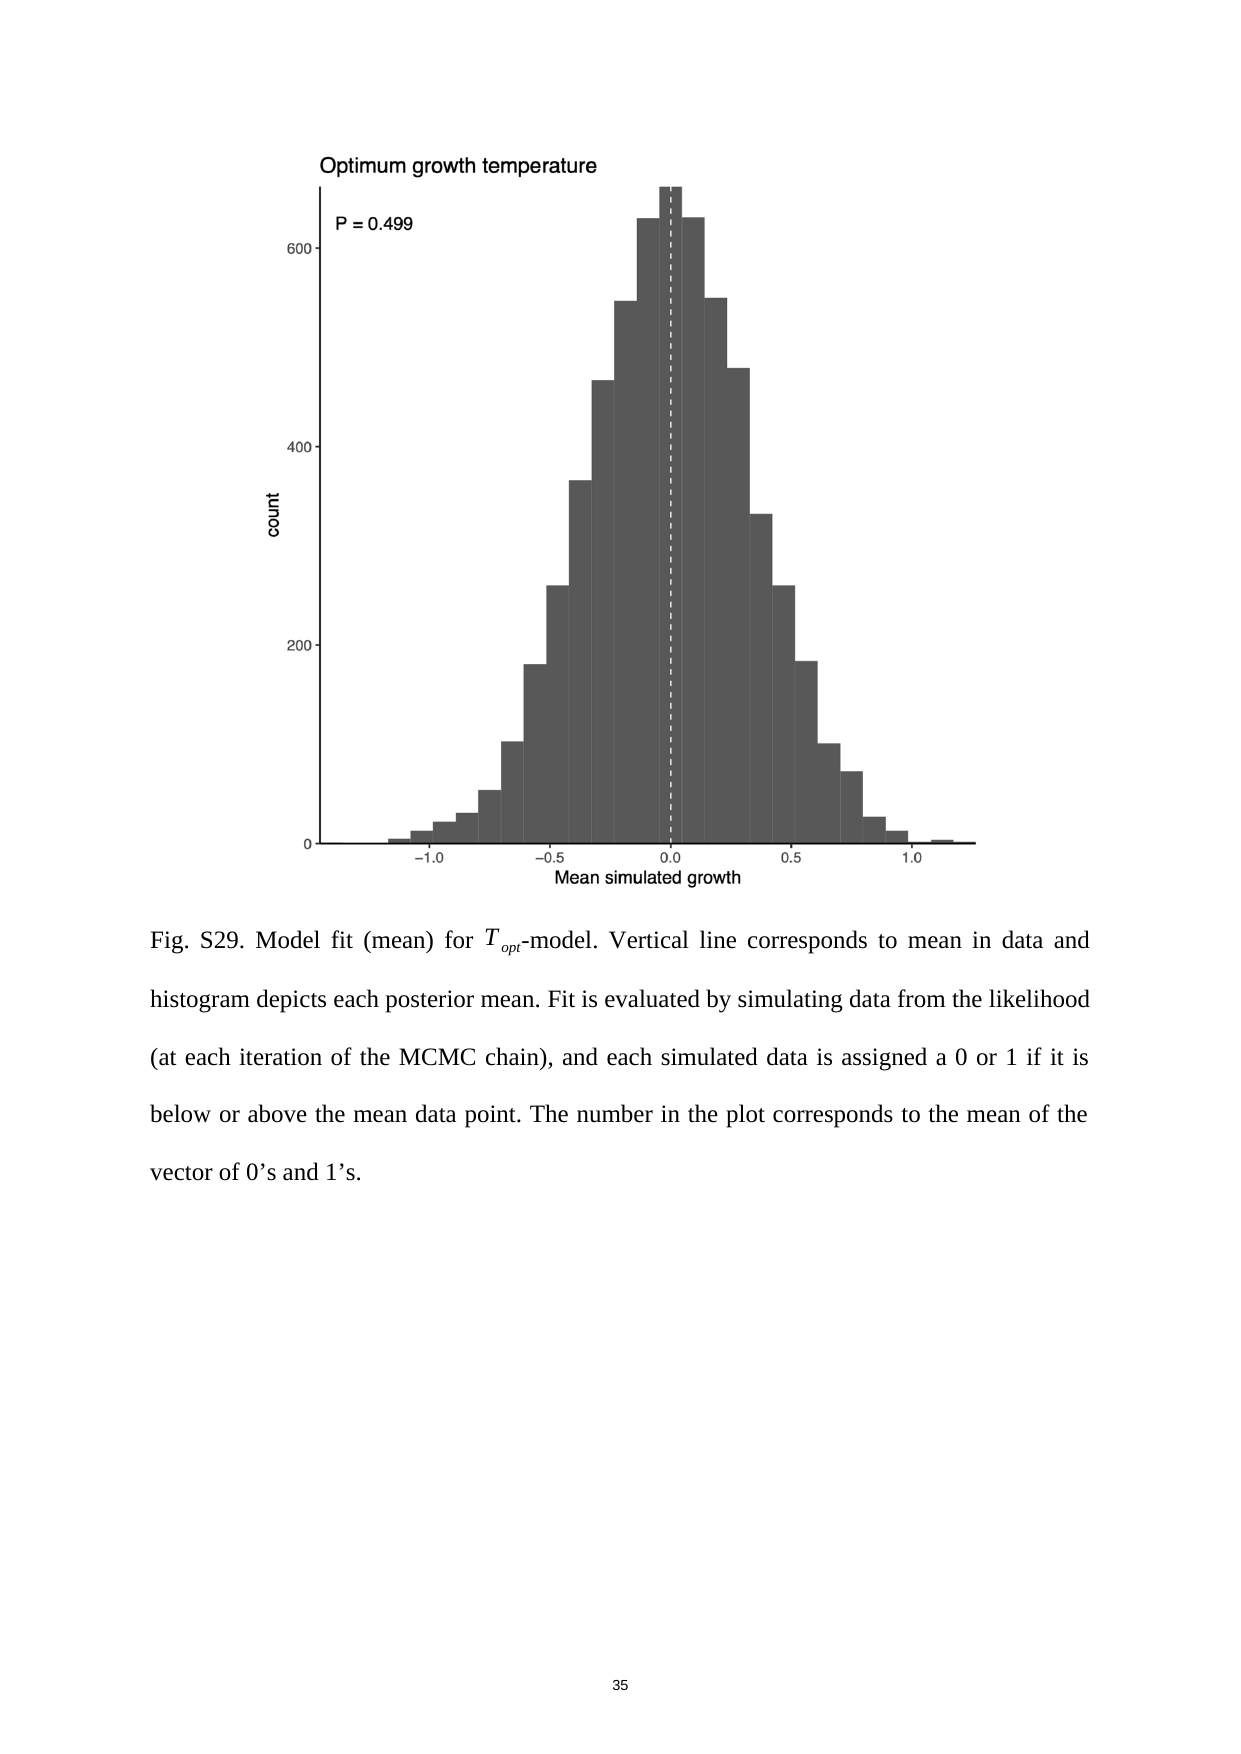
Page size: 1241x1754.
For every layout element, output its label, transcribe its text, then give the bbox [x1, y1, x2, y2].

picture [247, 150, 993, 896]
text Fig. S29. Model fit (mean) for -model. Vertical line corresponds to mean in data and histogram depicts each posterior mean. Fit is evaluated by simulating data from the likelihood (at each iteration of the MCMC chain), and each simulated data is assigned a 0 or 1 if it is below or above the mean data point. The number in the plot corresponds to the mean of the vector of 0’s and 1’s. [150, 924, 1090, 1185]
